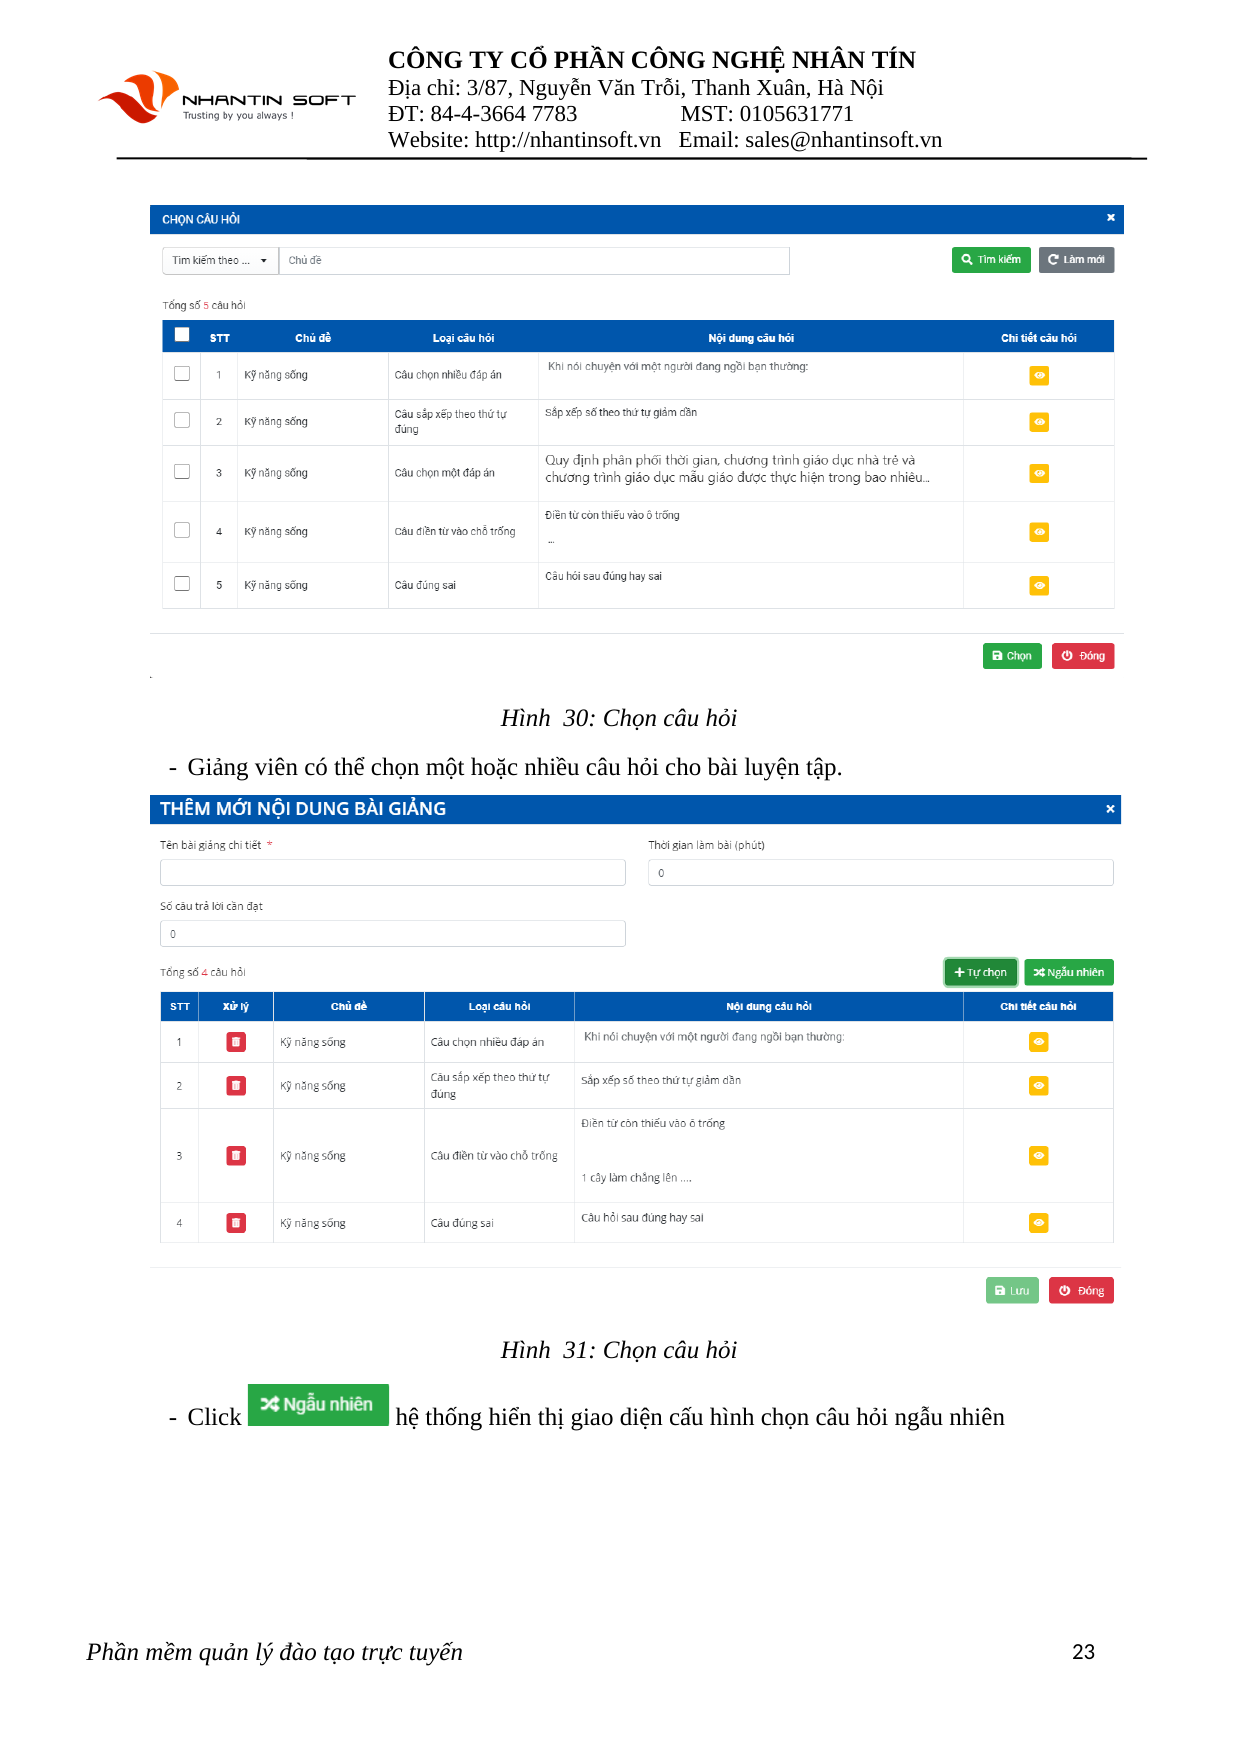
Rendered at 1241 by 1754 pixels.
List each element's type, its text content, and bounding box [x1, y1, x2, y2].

picture [150, 795, 1122, 1310]
picture [150, 205, 1124, 678]
list Giảng viên có thể chọn một hoặc nhiều câu hỏi cho bài luyện tập. [169, 752, 1165, 781]
picture [86, 45, 366, 150]
list Click hệ thống hiển thị giao diện cấu hình chọn câu hỏi ngẫu nhiên [169, 1384, 1165, 1431]
picture [247, 1384, 390, 1426]
